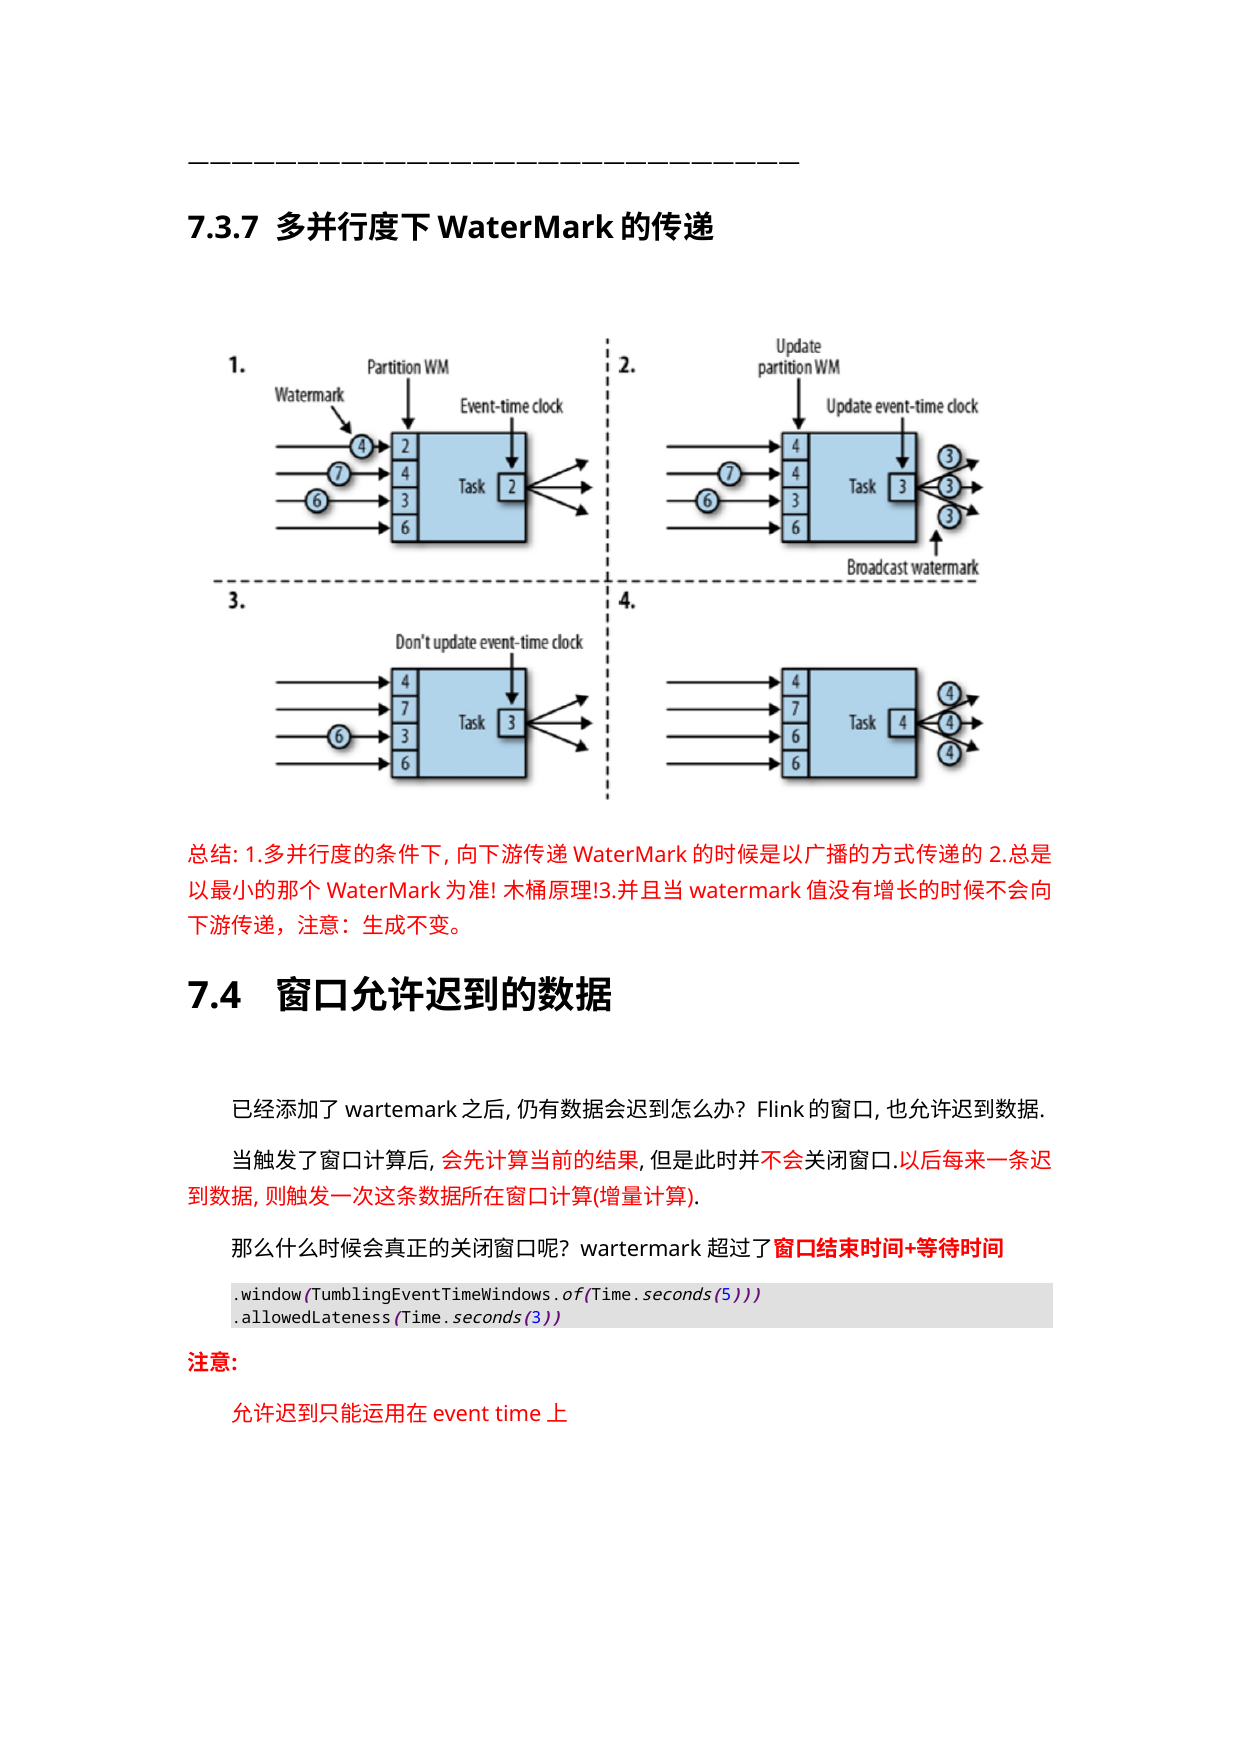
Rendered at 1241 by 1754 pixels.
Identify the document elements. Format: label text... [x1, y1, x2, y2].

text 那么什么时候会真正的关闭窗口呢? wartermark 超过了窗口结束时间+等待时间 [187, 1231, 1053, 1263]
text 已经添加了wartemark之后, 仍有数据会迟到怎么办? Flink的窗口, 也允许迟到数据. [187, 1091, 1053, 1124]
text 当触发了窗口计算后, 会先计算当前的结果, 但是此时并不会关闭窗口.以后每来一条迟到数据, 则触发一次这条数据所在窗口计算(增量计算). [187, 1143, 1053, 1211]
text 允许迟到只能运用在event time上 [187, 1396, 1053, 1429]
subtitle 多并行度下WaterMark的传递 [187, 192, 1053, 257]
text 总结: 1.多并行度的条件下, 向下游传递WaterMark的时候是以广播的方式传递的2.总是以最小的那个WaterMark为准! 木桶原理!3.并且当watermark值没有增长的时候不会向下游传递，注意：生成不变。 [187, 837, 1053, 941]
text 注意: [187, 1344, 1053, 1377]
picture [204, 330, 1037, 810]
subtitle 窗口允许迟到的数据 [187, 960, 1053, 1025]
text .window(TumblingEventTimeWindows.of(Time.seconds(5))) .allowedLateness(Time.seconds(3)) [231, 1283, 1053, 1328]
